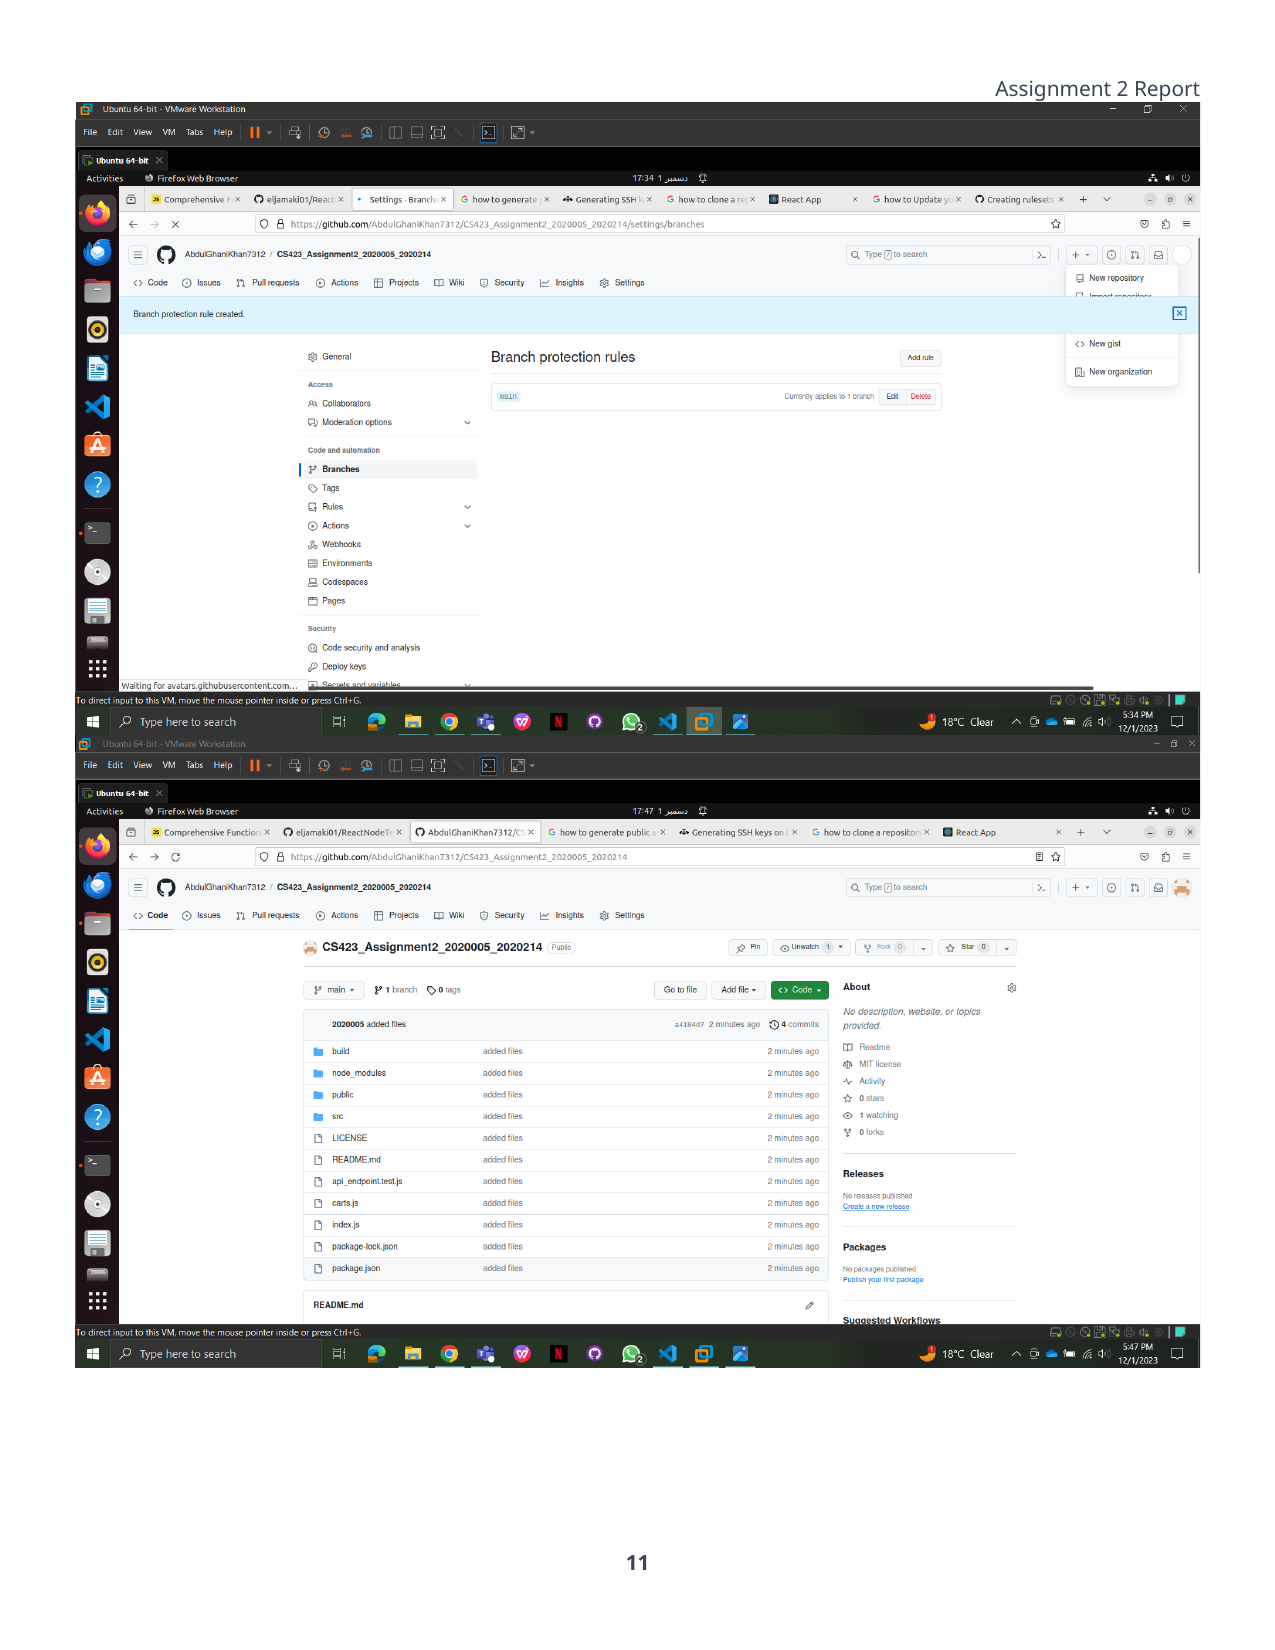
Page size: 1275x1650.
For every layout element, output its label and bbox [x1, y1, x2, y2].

picture [75, 102, 1200, 1368]
